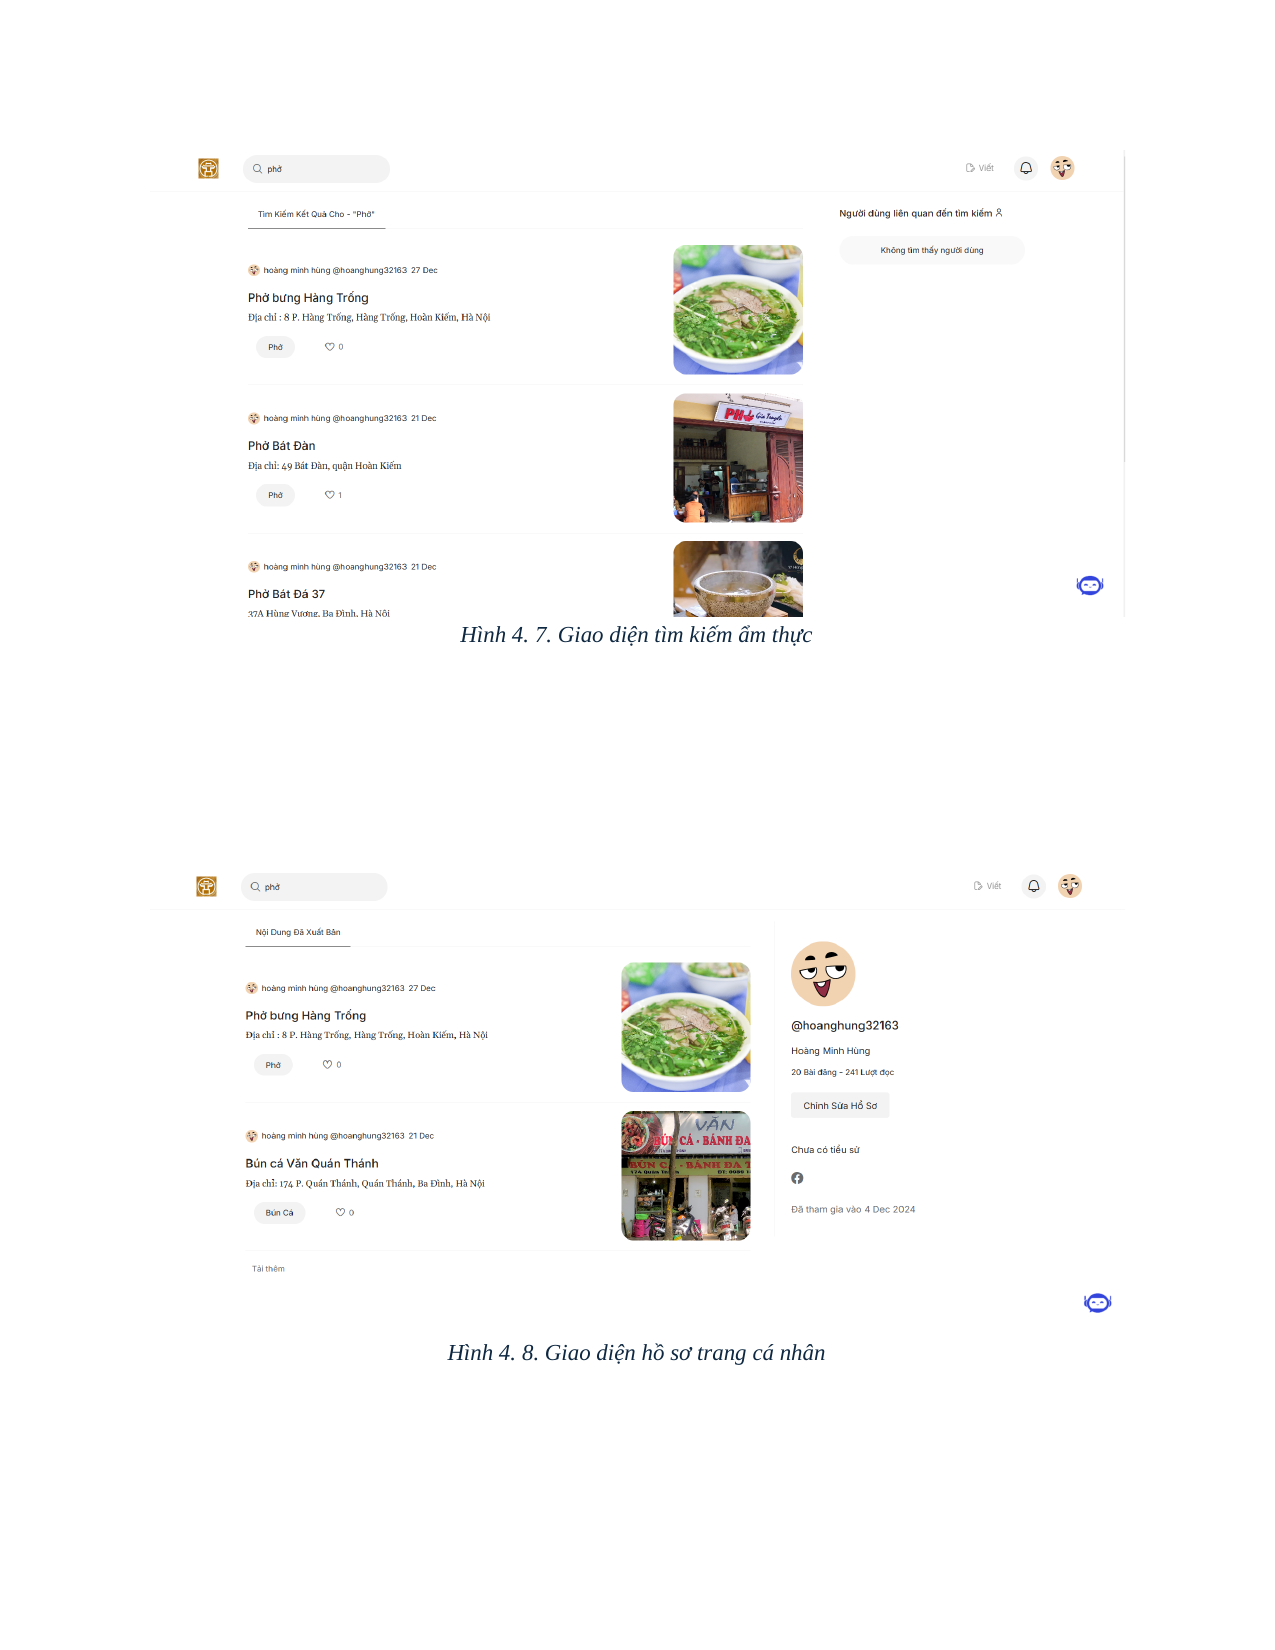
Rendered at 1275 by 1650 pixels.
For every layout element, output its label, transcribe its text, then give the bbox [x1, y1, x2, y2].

text Hình 4. 7. Giao diện tìm kiếm ẩm thực [150, 621, 1125, 648]
picture [150, 150, 1125, 617]
text Hình 4. 8. Giao diện hồ sơ trang cá nhân [150, 1339, 1125, 1366]
picture [150, 866, 1125, 1336]
